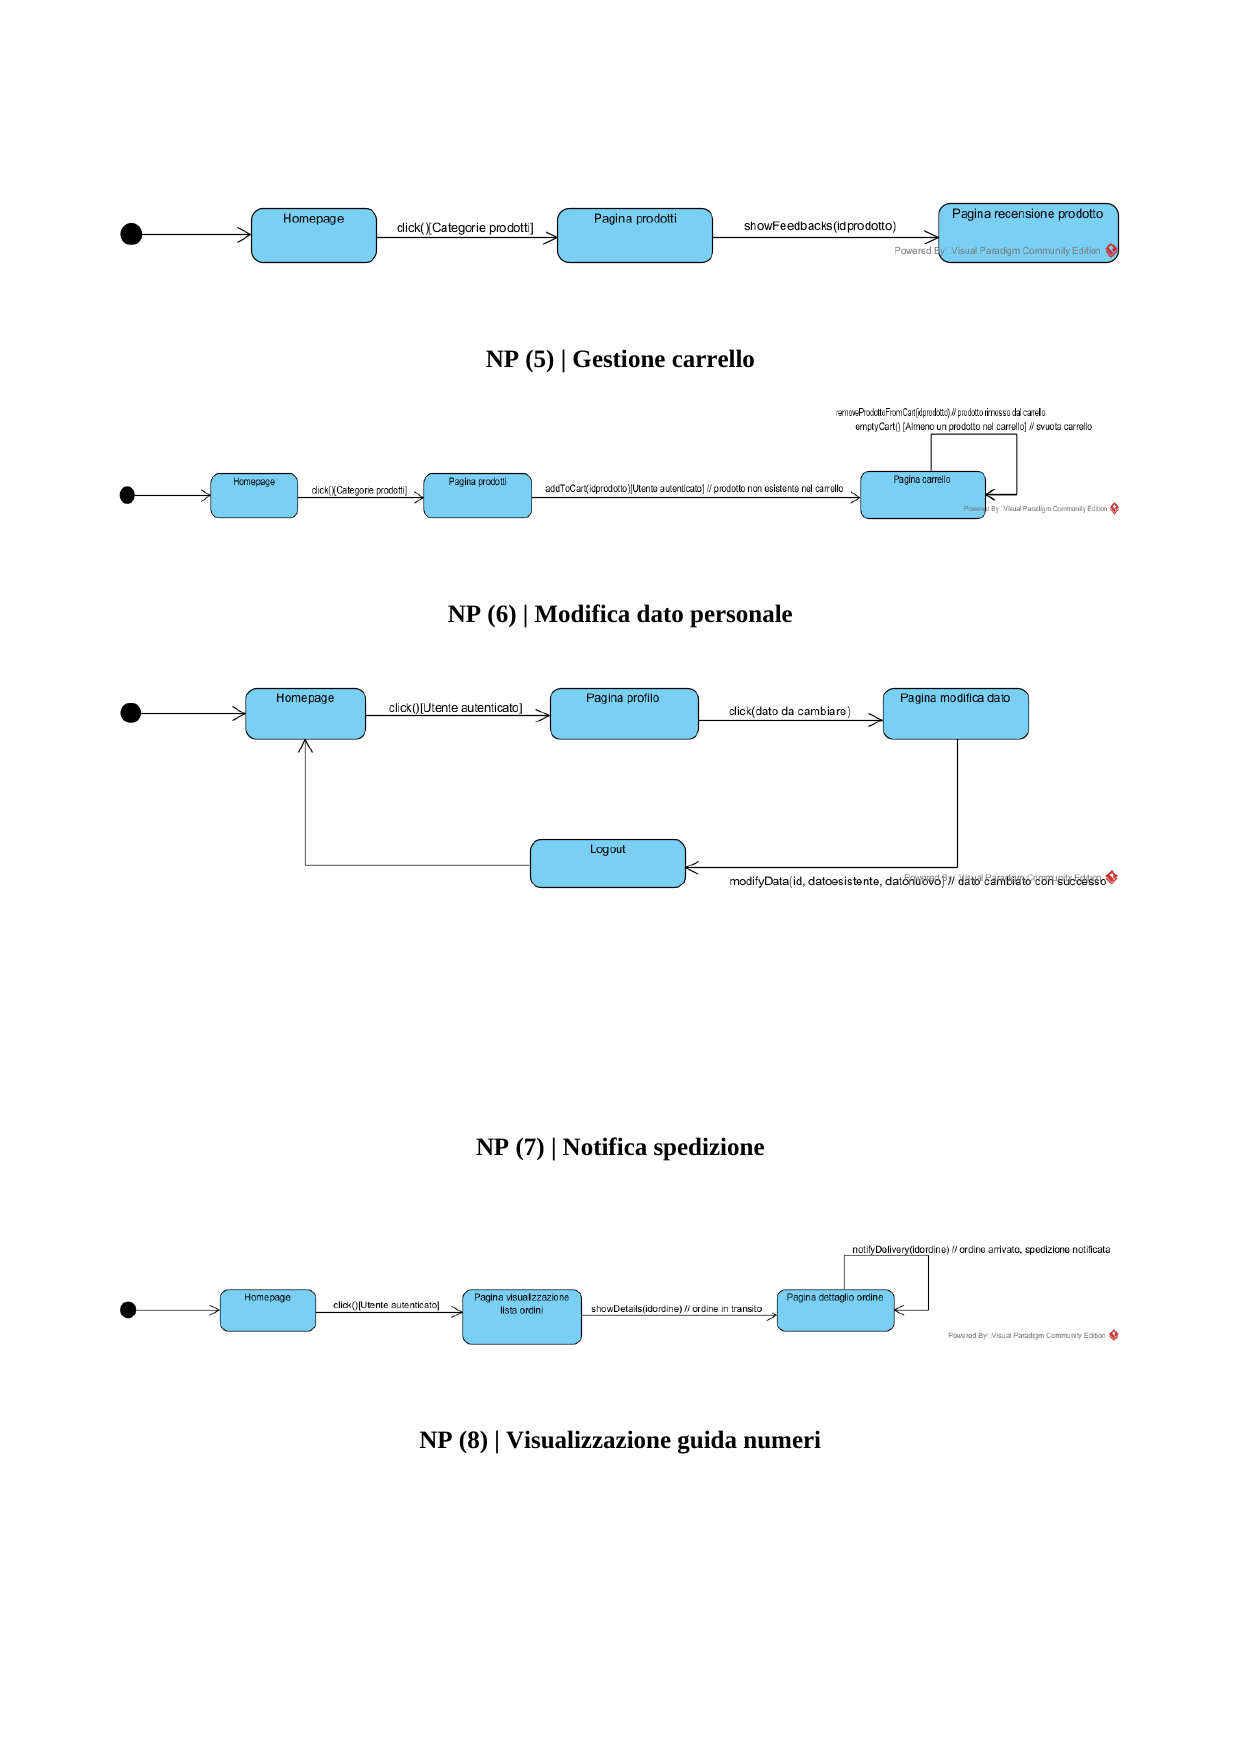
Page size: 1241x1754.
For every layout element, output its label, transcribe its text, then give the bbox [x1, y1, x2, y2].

text NP (7) | Notifica spedizione [118, 1132, 1122, 1161]
picture [118, 201, 1122, 266]
picture [118, 397, 1122, 521]
picture [118, 1240, 1122, 1347]
picture [118, 686, 1122, 892]
text NP (8) | Visualizzazione guida numeri [118, 1425, 1122, 1454]
text NP (6) | Modifica dato personale [118, 599, 1122, 662]
text NP (5) | Gestione carrello [118, 344, 1122, 373]
